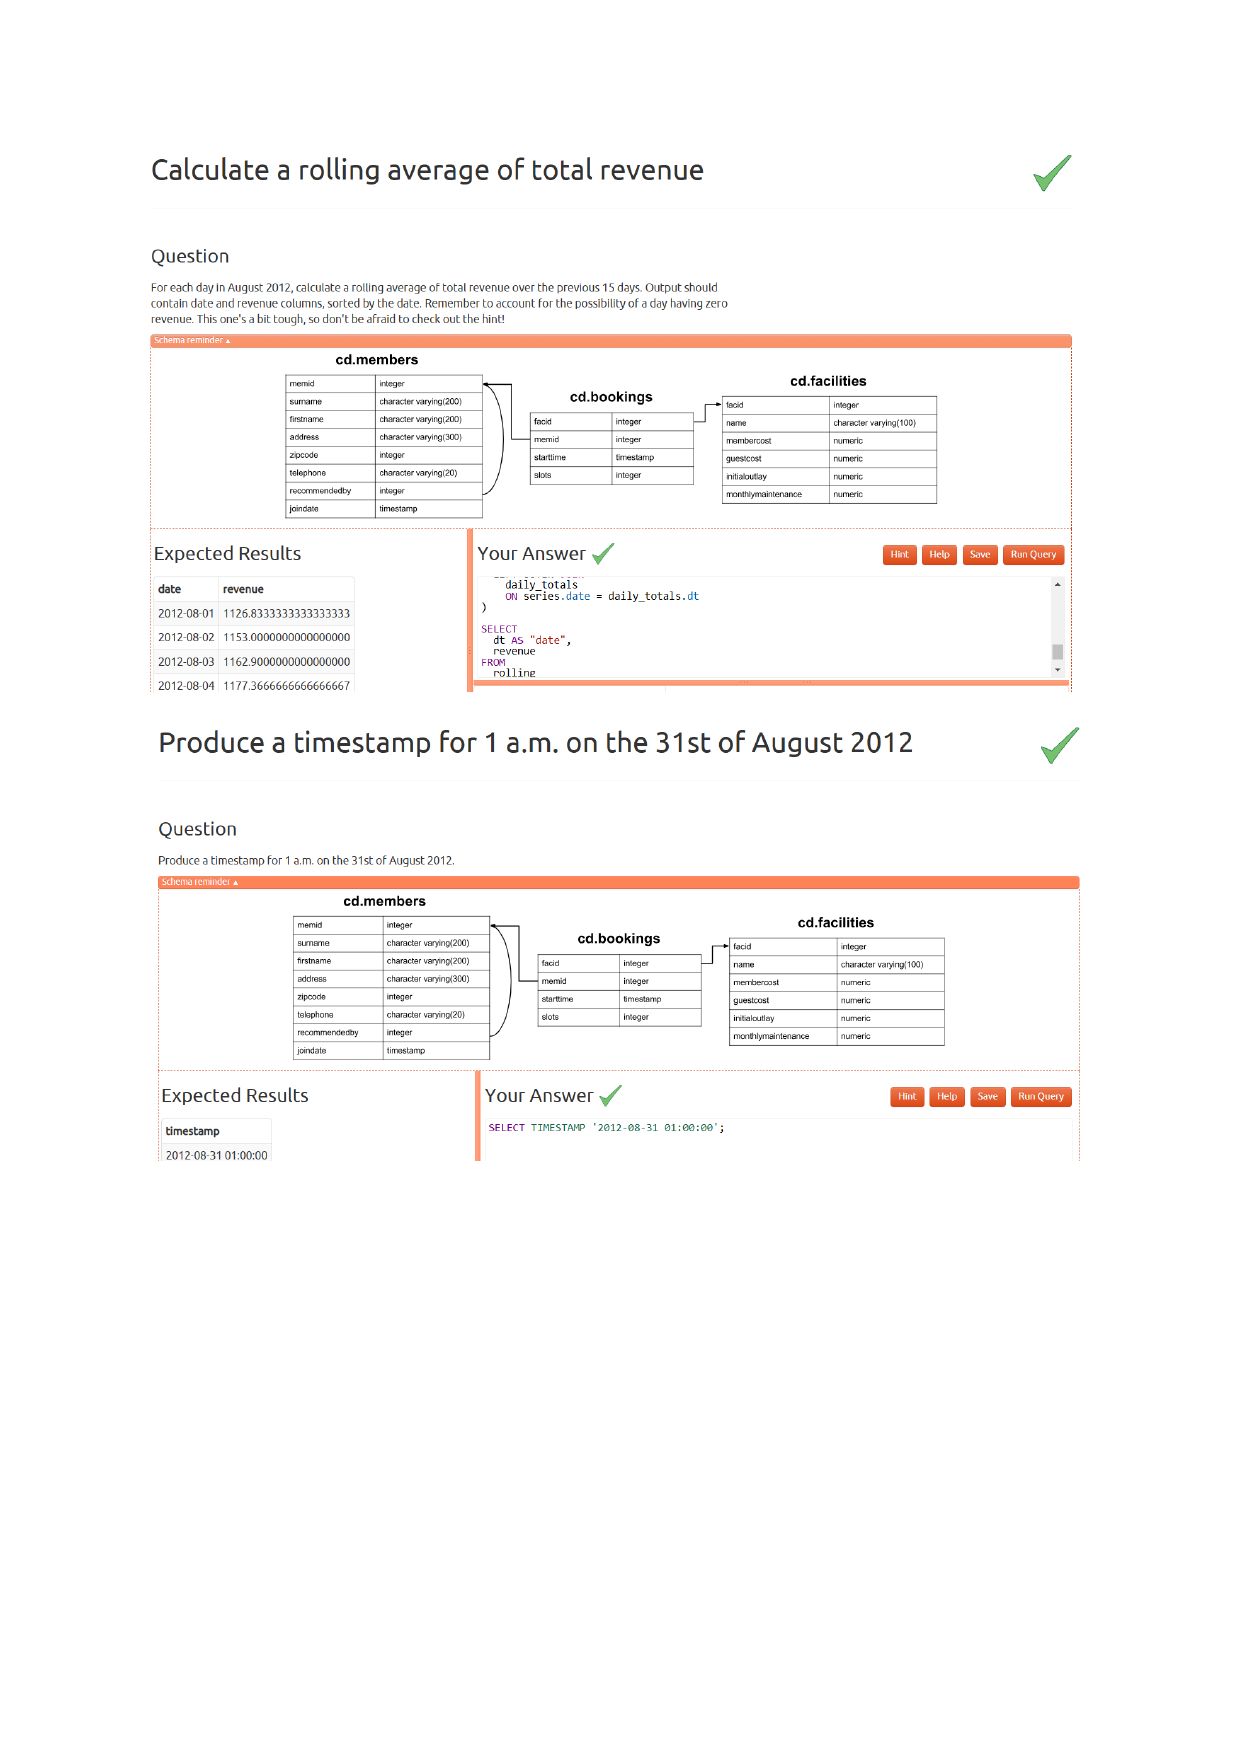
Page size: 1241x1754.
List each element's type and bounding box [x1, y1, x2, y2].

picture [147, 712, 1093, 1161]
picture [147, 147, 1093, 692]
